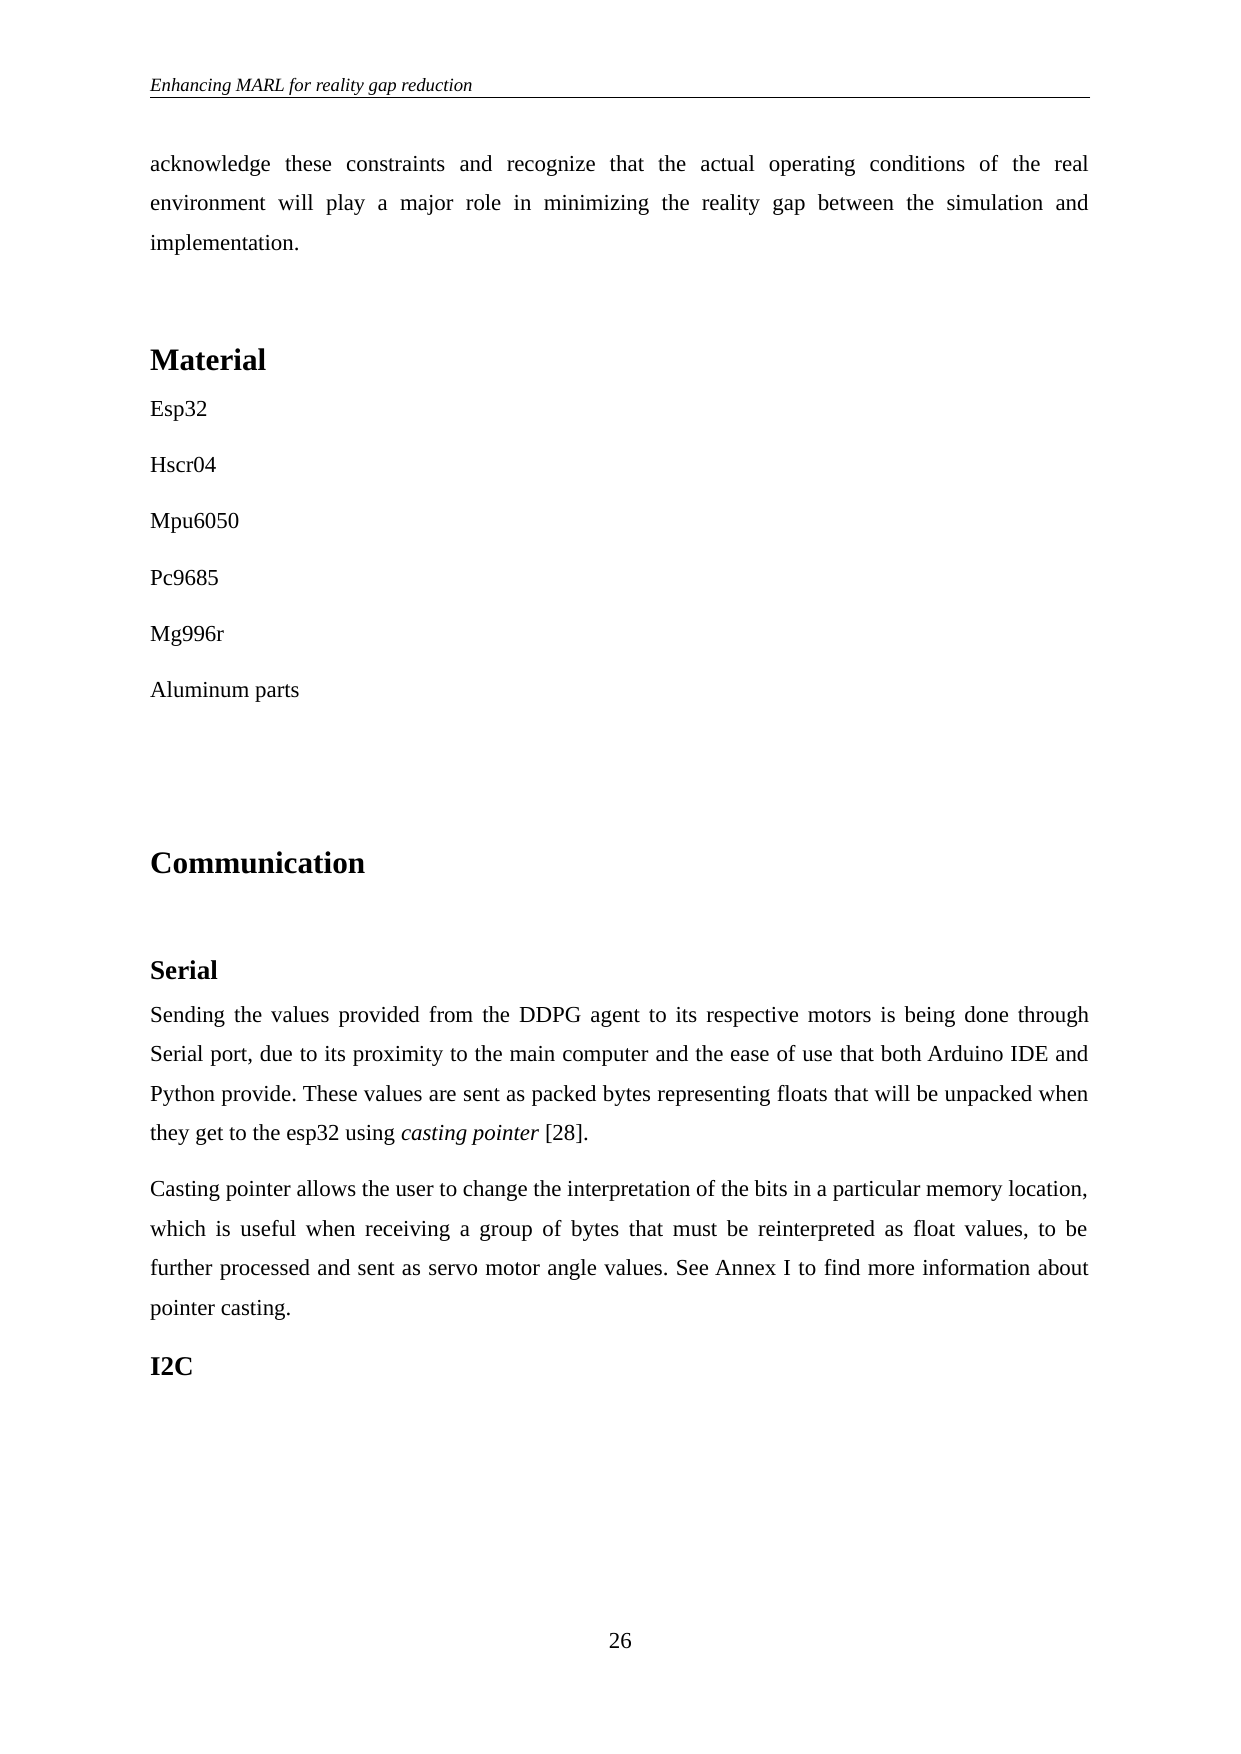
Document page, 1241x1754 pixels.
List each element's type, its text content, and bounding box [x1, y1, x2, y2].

subtitle Communication [150, 844, 1090, 880]
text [150, 150, 1090, 255]
text Mg996r [150, 620, 1090, 646]
text Mpu6050 [150, 507, 1090, 534]
text Sending the values provided from the DDPG agent to its respective motors is being done through Serial port, due to its proximity to the main computer and the ease of use that both Arduino IDE and Python provide. These values are sent as packed bytes representing floats that will be unpacked when they get to the esp32 using casting pointer [28]. [150, 1001, 1090, 1146]
text Pc9685 [150, 563, 1090, 590]
text Esp32 [150, 395, 1090, 421]
text Aluminum parts [150, 676, 1090, 702]
text Casting pointer allows the user to change the interpretation of the bits in a particular memory location, which is useful when receiving a group of bytes that must be reinterpreted as float values, to be further processed and sent as servo motor angle values. See Annex I to find more information about pointer casting. [150, 1176, 1090, 1320]
subtitle Serial [150, 954, 1090, 985]
subtitle I2C [150, 1350, 1090, 1381]
text Hscr04 [150, 451, 1090, 478]
subtitle Material [150, 341, 1090, 377]
